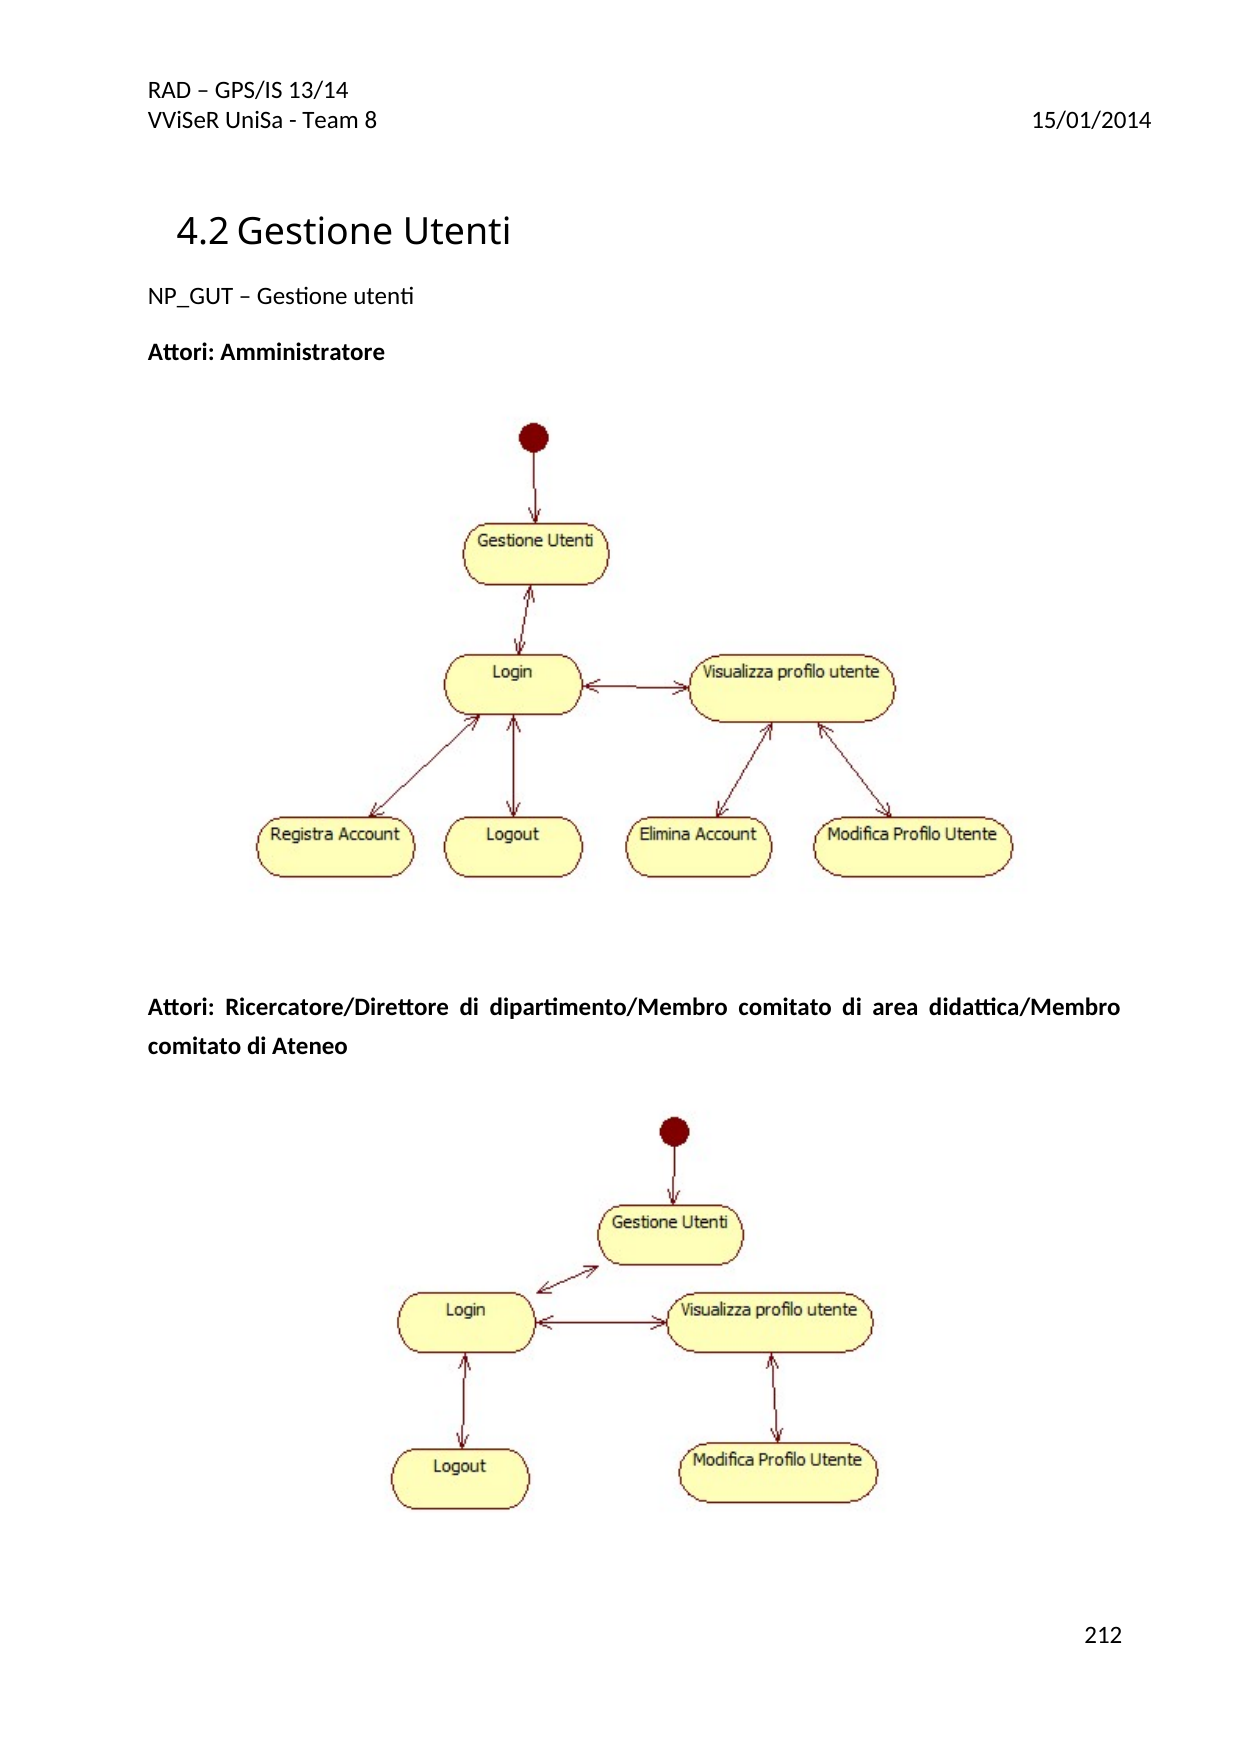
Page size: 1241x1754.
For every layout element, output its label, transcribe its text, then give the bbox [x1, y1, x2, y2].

text Attori: Amministratore [148, 336, 1122, 367]
text Attori: Ricercatore/Direttore di dipartimento/Membro comitato di area didattica/Membro comitato di Ateneo [148, 991, 1122, 1061]
text NP_GUT – Gestione utenti [148, 280, 1122, 311]
picture [360, 1086, 910, 1541]
picture [225, 392, 1044, 909]
subtitle Gestione Utenti [176, 204, 1122, 255]
